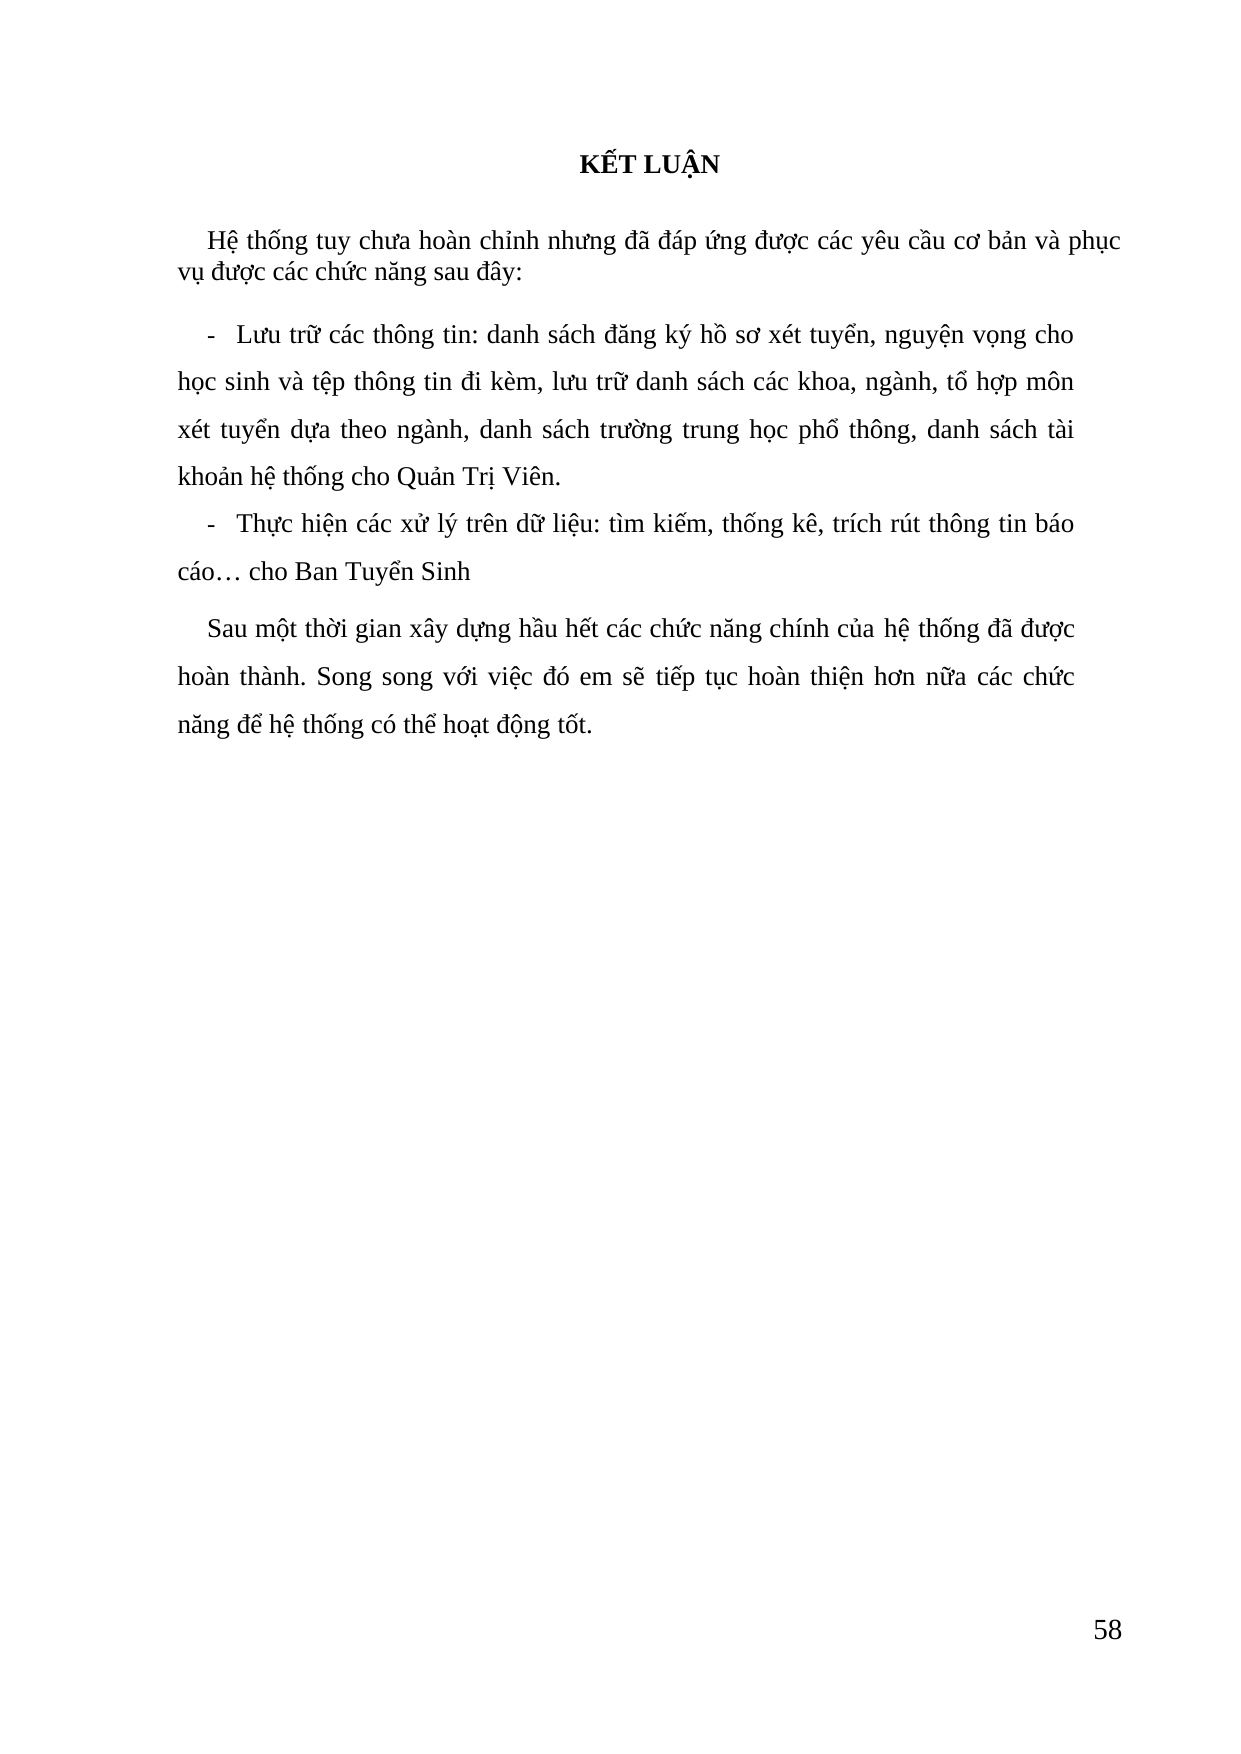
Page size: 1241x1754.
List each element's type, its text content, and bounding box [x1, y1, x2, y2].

text Sau một thời gian xây dựng hầu hết các chức năng chính của hệ thống đã được hoàn thành. Song song với việc đó em sẽ tiếp tục hoàn thiện hơn nữa các chức năng để hệ thống có thể hoạt động tốt. [177, 613, 1075, 739]
text KẾT LUẬN [177, 148, 1122, 179]
list Thực hiện các xử lý trên dữ liệu: tìm kiếm, thống kê, trích rút thông tin báo cáo… cho Ban Tuyển Sinh [177, 507, 1075, 586]
list Lưu trữ các thông tin: danh sách đăng ký hồ sơ xét tuyển, nguyện vọng cho học sinh và tệp thông tin đi kèm, lưu trữ danh sách các khoa, ngành, tổ hợp môn xét tuyển dựa theo ngành, danh sách trường trung học phổ thông, danh sách tài khoản hệ thống cho Quản Trị Viên. [177, 318, 1075, 491]
text Hệ thống tuy chưa hoàn chỉnh nhưng đã đáp ứng được các yêu cầu cơ bản và phục vụ được các chức năng sau đây: [177, 224, 1122, 287]
